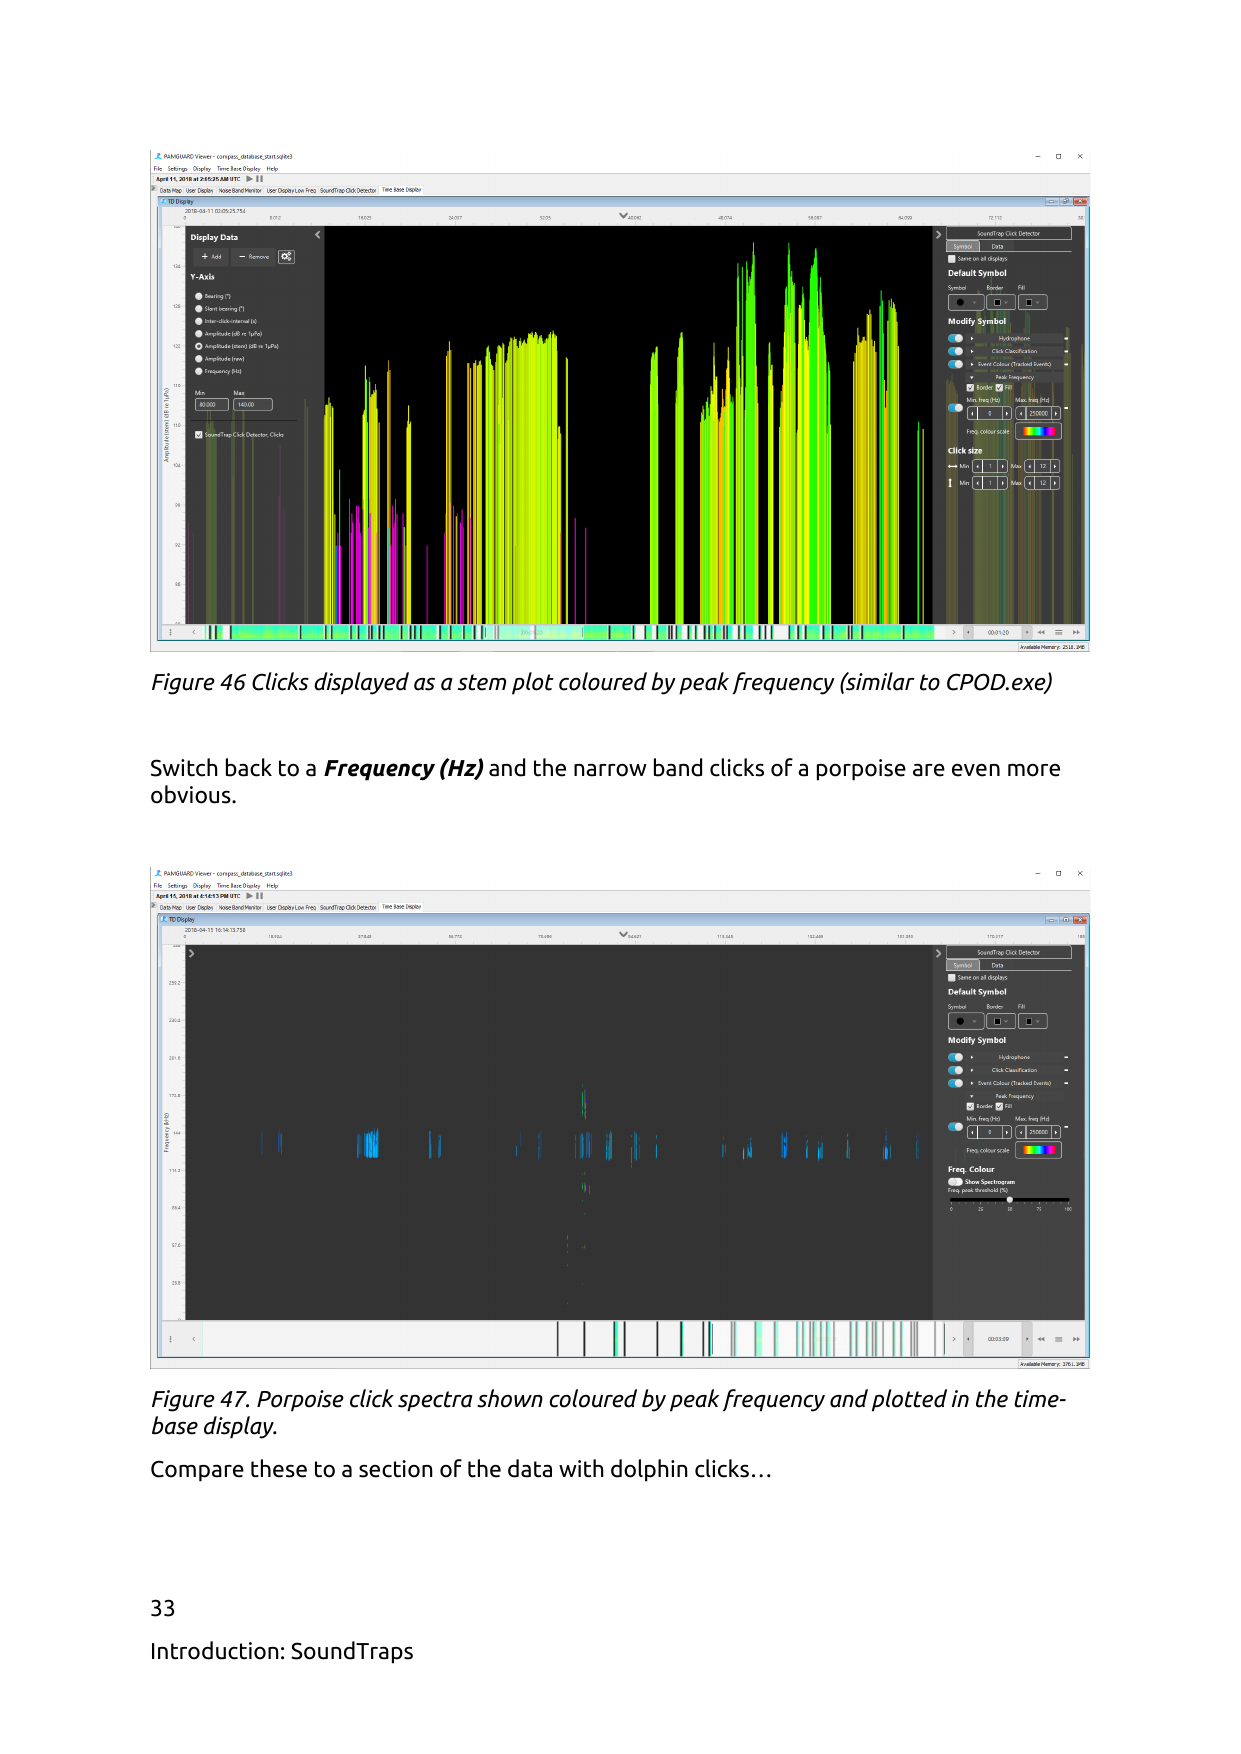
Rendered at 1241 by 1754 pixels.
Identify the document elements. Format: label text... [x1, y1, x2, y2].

text Switch back to a Frequency (Hz) and the narrow band clicks of a porpoise are even more obvious. [150, 755, 1090, 807]
picture [150, 867, 1091, 1369]
text Figure 46 Clicks displayed as a stem plot coloured by peak frequency (similar to CPOD.exe) [150, 669, 1090, 695]
picture [150, 150, 1091, 652]
text Figure 47. Porpoise click spectra shown coloured by peak frequency and plotted in the time-base display. [150, 1386, 1090, 1438]
text Compare these to a section of the data with dolphin clicks… [150, 1455, 1090, 1481]
